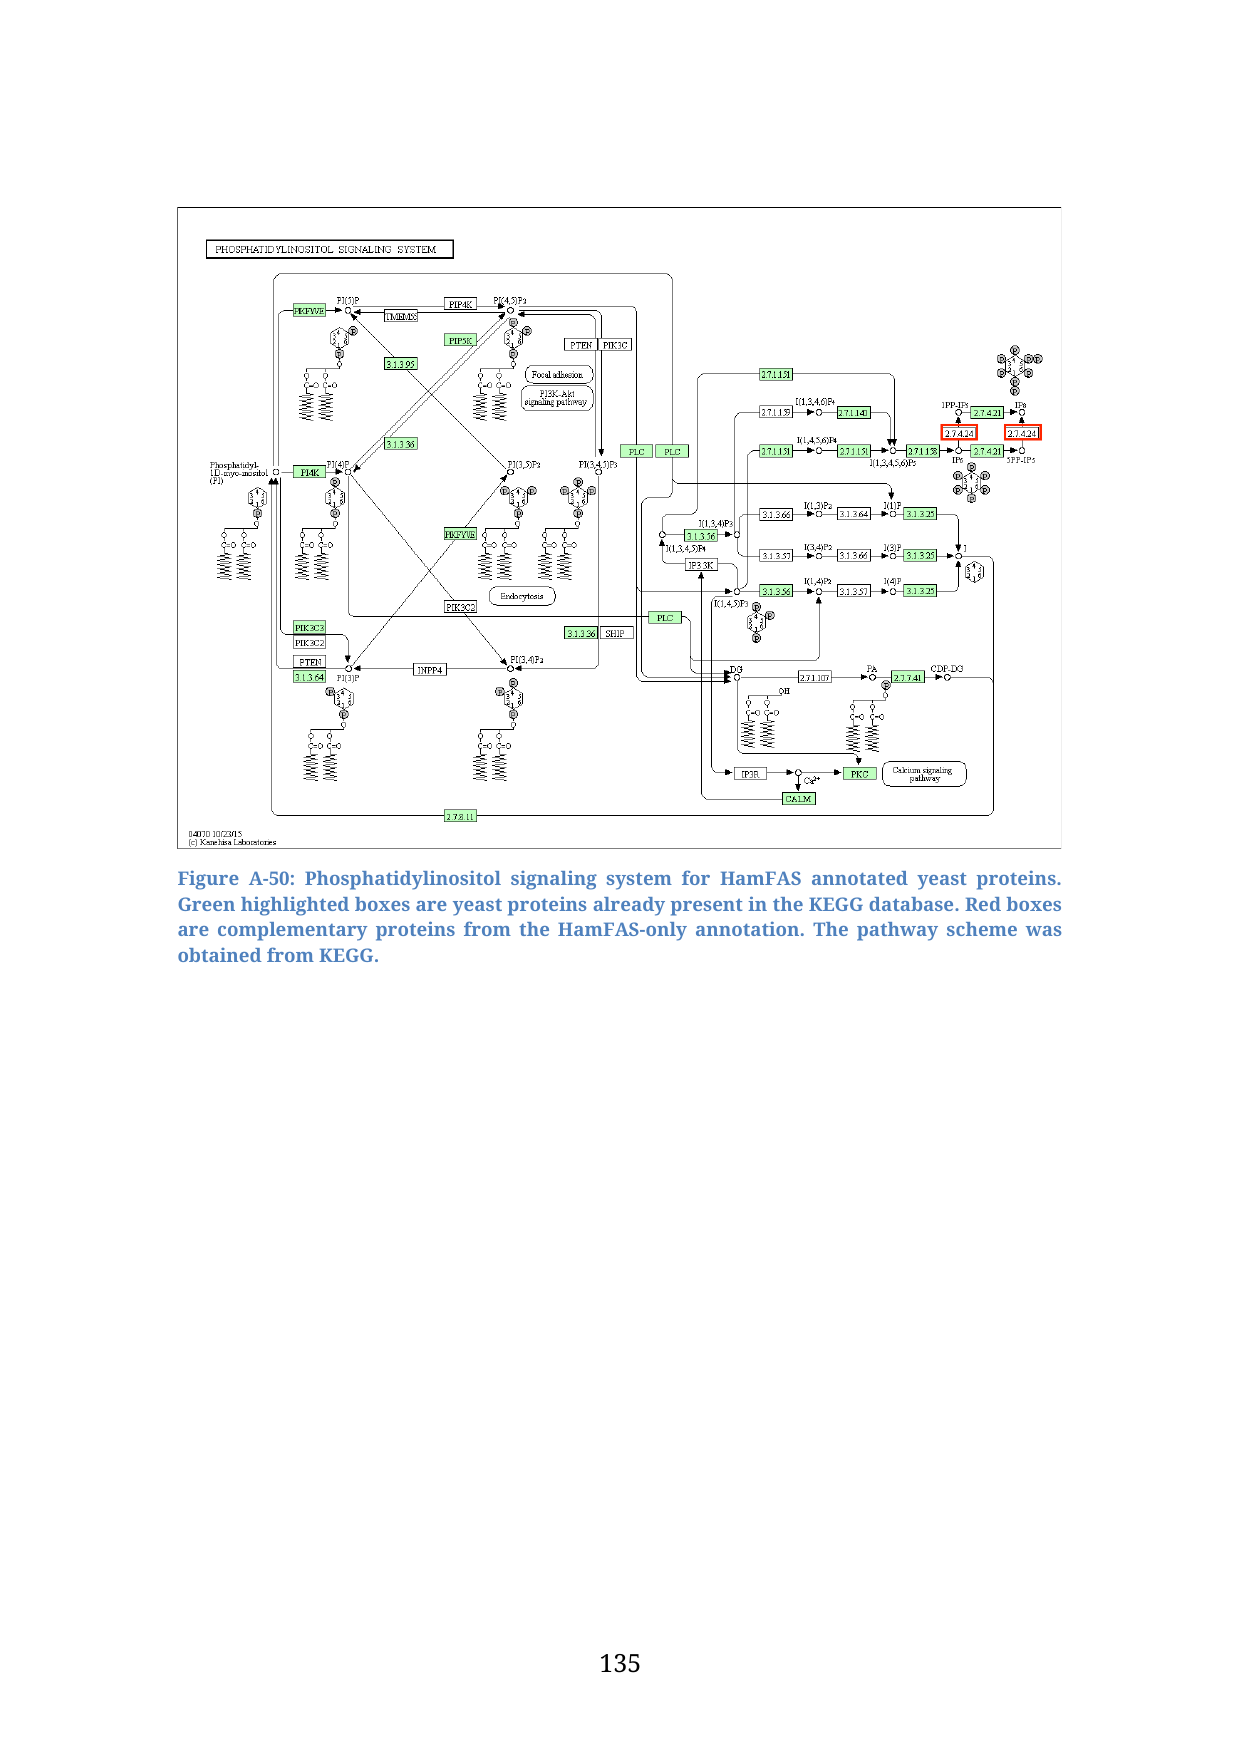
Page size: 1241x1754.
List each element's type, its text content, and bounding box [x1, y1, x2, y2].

picture [177, 207, 1062, 849]
